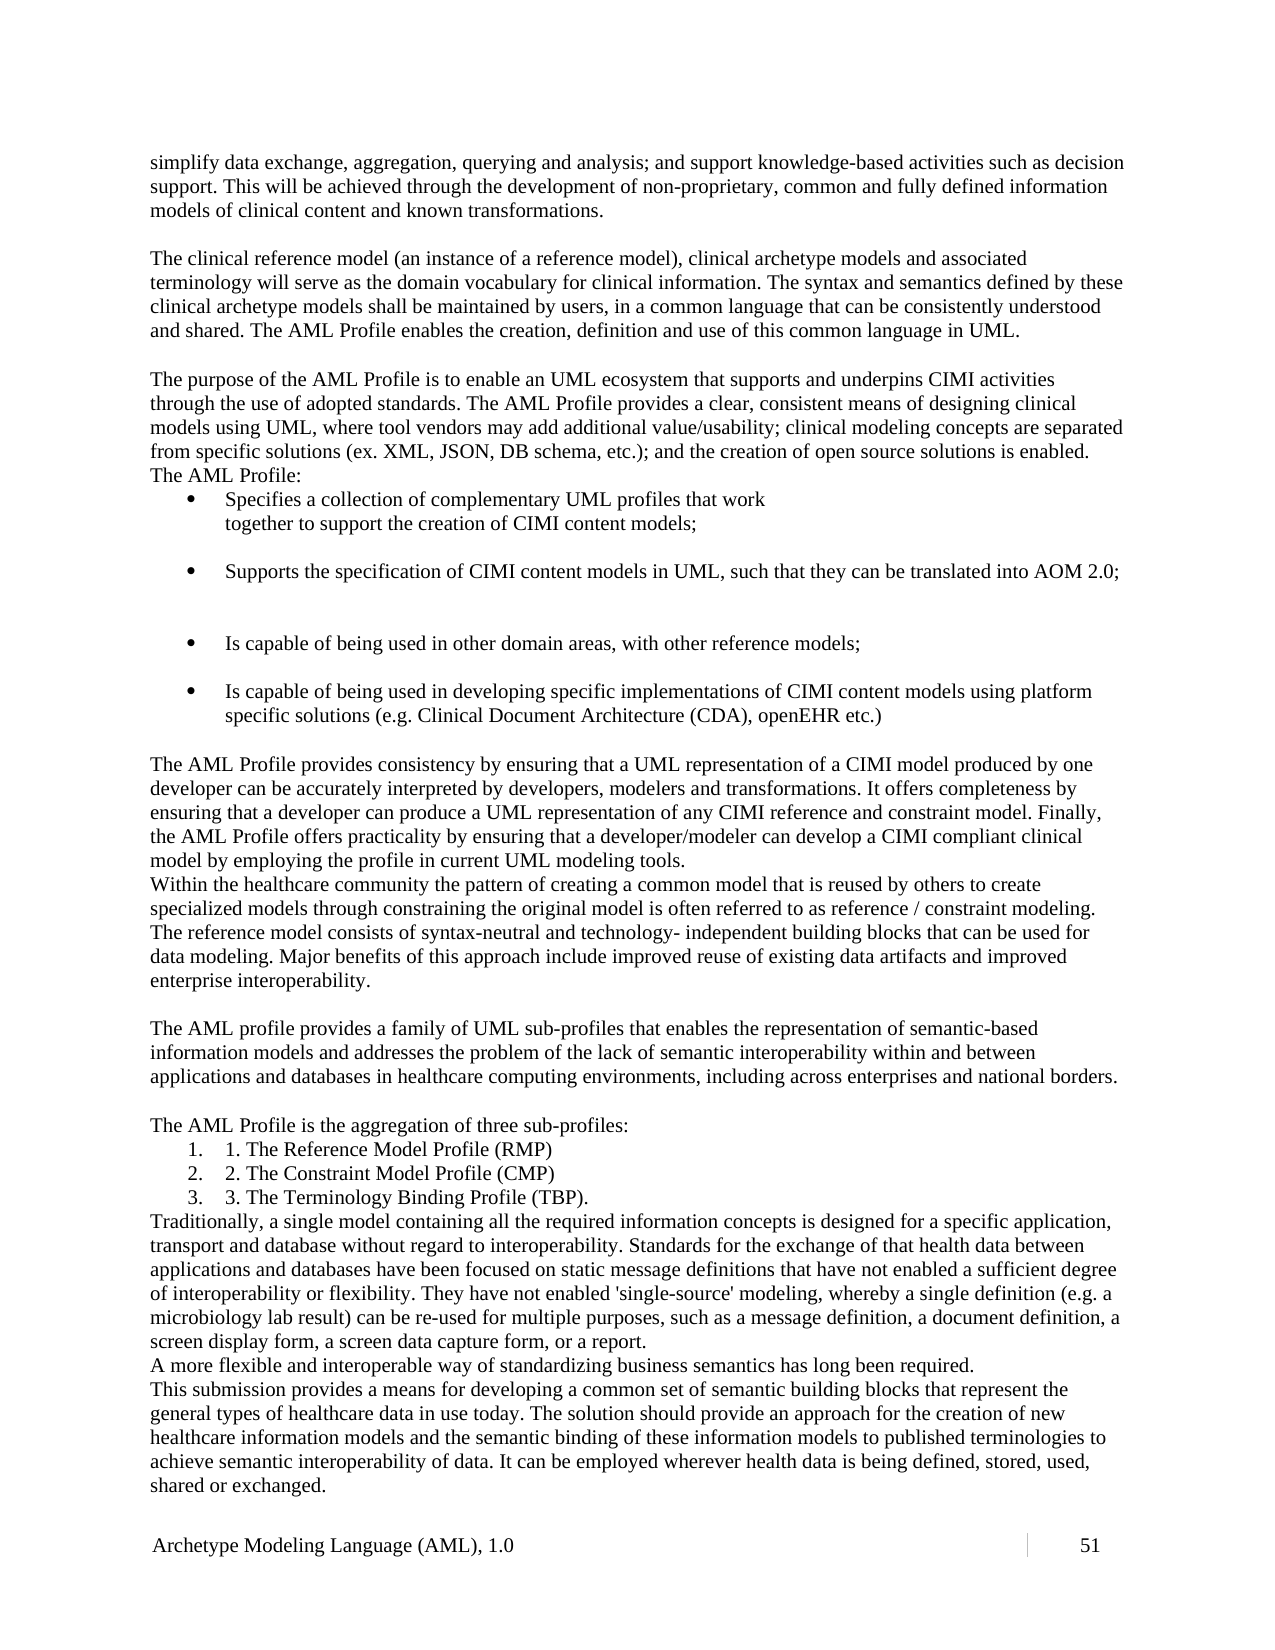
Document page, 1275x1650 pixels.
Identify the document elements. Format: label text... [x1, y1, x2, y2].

list 2. The Constraint Model Profile (CMP) [187, 1161, 1125, 1185]
list Specifies a collection of complementary UML profiles that work together to support the creation of CIMI content models; [187, 487, 1125, 559]
list 1. The Reference Model Profile (RMP) [187, 1137, 1125, 1161]
text A more flexible and interoperable way of standardizing business semantics has long been required. [150, 1353, 1125, 1377]
text The AML Profile: [150, 463, 1125, 487]
list Is capable of being used in developing specific implementations of CIMI content models using platform specific solutions (e.g. Clinical Document Architecture (CDA), openEHR etc.) [187, 679, 1125, 727]
text The AML Profile is the aggregation of three sub-profiles: [150, 1112, 1125, 1137]
text The AML profile provides a family of UML sub-profiles that enables the representation of semantic-based information models and addresses the problem of the lack of semantic interoperability within and between applications and databases in healthcare computing environments, including across enterprises and national borders. [150, 1016, 1125, 1088]
text The clinical reference model (an instance of a reference model), clinical archetype models and associated terminology will serve as the domain vocabulary for clinical information. The syntax and semantics defined by these clinical archetype models shall be maintained by users, in a common language that can be consistently understood and shared. The AML Profile enables the creation, definition and use of this common language in UML. [150, 246, 1125, 342]
list Is capable of being used in other domain areas, with other reference models; [187, 631, 1125, 679]
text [150, 150, 1125, 222]
list Supports the specification of CIMI content models in UML, such that they can be translated into AOM 2.0; [187, 559, 1125, 631]
text The purpose of the AML Profile is to enable an UML ecosystem that supports and underpins CIMI activities through the use of adopted standards. The AML Profile provides a clear, consistent means of designing clinical models using UML, where tool vendors may add additional value/usability; clinical modeling concepts are separated from specific solutions (ex. XML, JSON, DB schema, etc.); and the creation of open source solutions is enabled. [150, 367, 1125, 463]
list 3. The Terminology Binding Profile (TBP). [187, 1185, 1125, 1209]
text Traditionally, a single model containing all the required information concepts is designed for a specific application, transport and database without regard to interoperability. Standards for the exchange of that health data between applications and databases have been focused on static message definitions that have not enabled a sufficient degree of interoperability or flexibility. They have not enabled 'single-source' modeling, whereby a single definition (e.g. a microbiology lab result) can be re-used for multiple purposes, such as a message definition, a document definition, a screen display form, a screen data capture form, or a report. [150, 1209, 1125, 1353]
text The AML Profile provides consistency by ensuring that a UML representation of a CIMI model produced by one developer can be accurately interpreted by developers, modelers and transformations. It offers completeness by ensuring that a developer can produce a UML representation of any CIMI reference and constraint model. Finally, the AML Profile offers practicality by ensuring that a developer/modeler can develop a CIMI compliant clinical model by employing the profile in current UML modeling tools. Within the healthcare community the pattern of creating a common model that is reused by others to create specialized models through constraining the original model is often referred to as reference / constraint modeling. The reference model consists of syntax-neutral and technology- independent building blocks that can be used for data modeling. Major benefits of this approach include improved reuse of existing data artifacts and improved enterprise interoperability. [150, 752, 1125, 1016]
text This submission provides a means for developing a common set of semantic building blocks that represent the general types of healthcare data in use today. The solution should provide an approach for the creation of new healthcare information models and the semantic binding of these information models to published terminologies to achieve semantic interoperability of data. It can be employed wherever health data is being defined, stored, used, shared or exchanged. [150, 1377, 1125, 1497]
